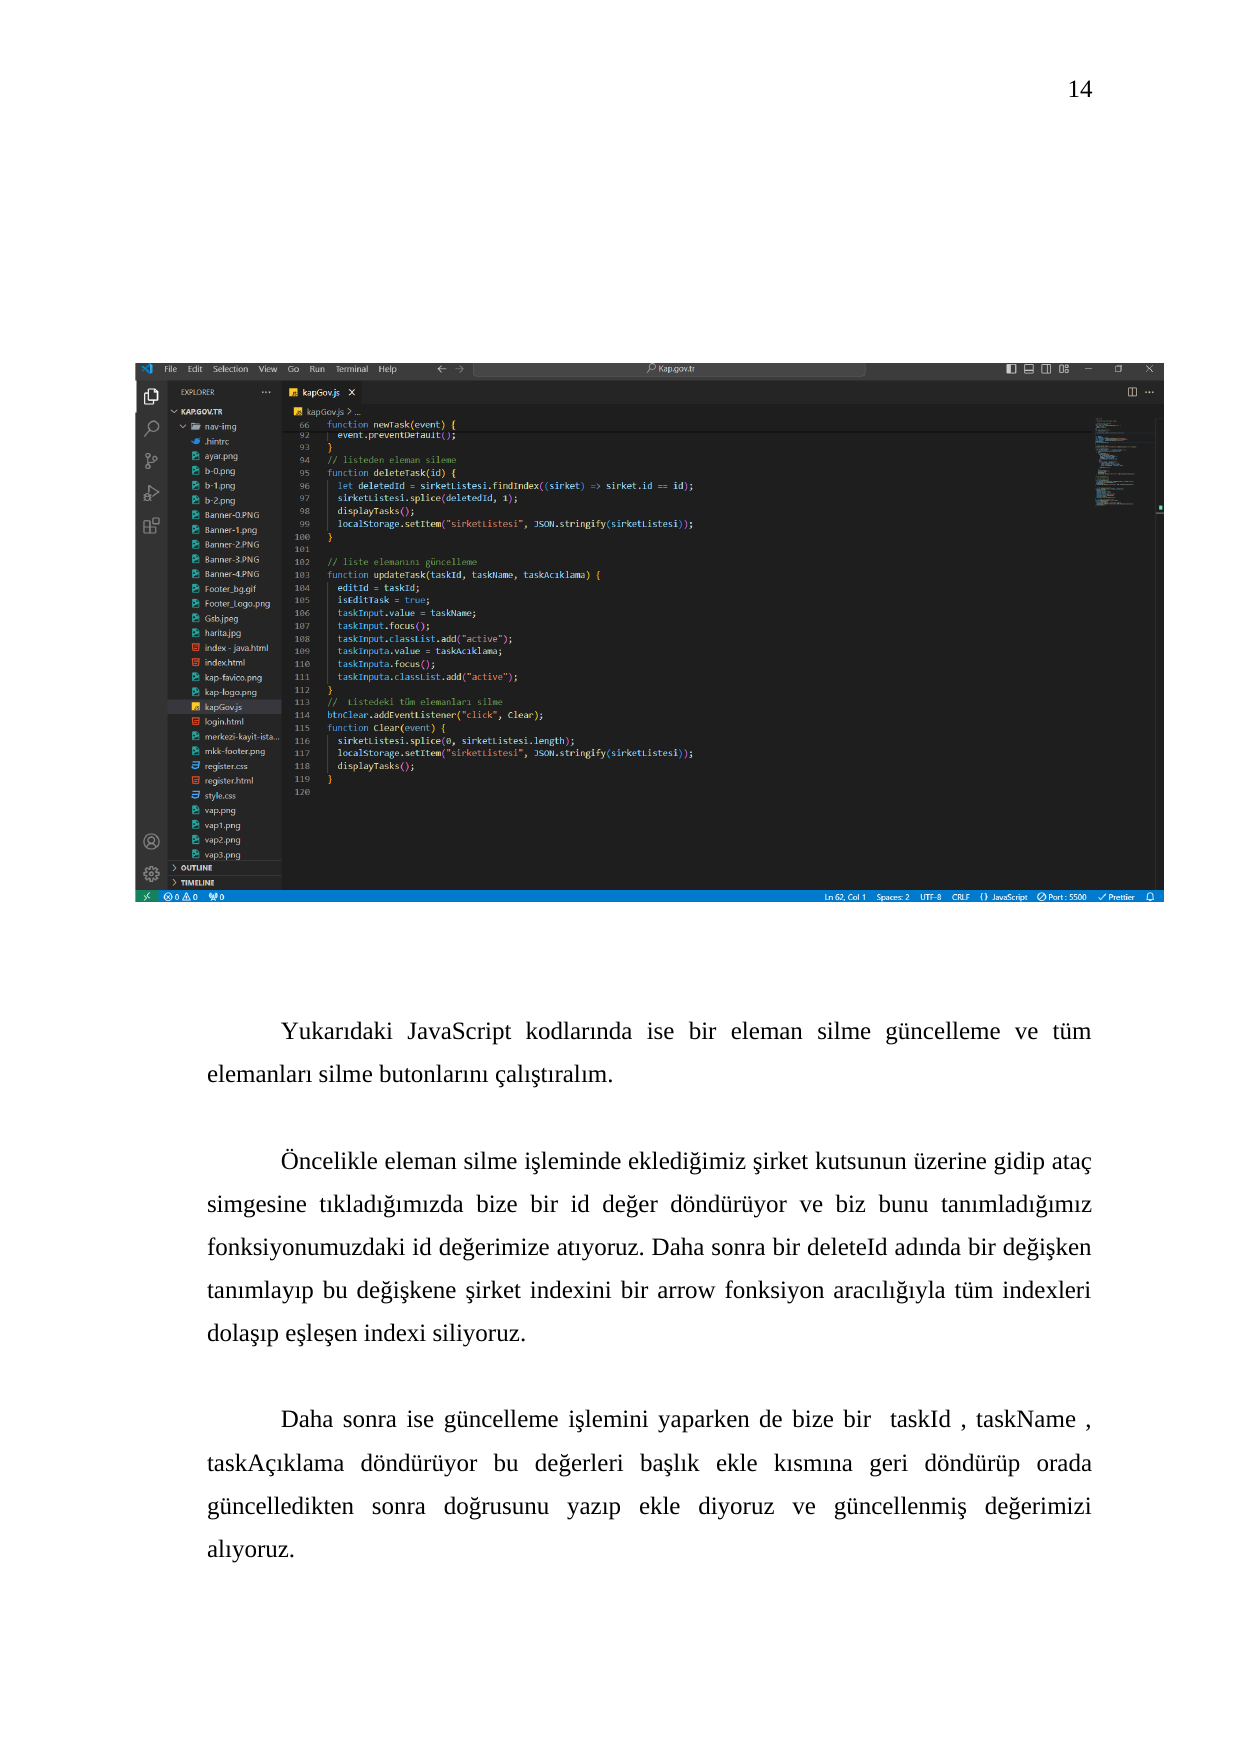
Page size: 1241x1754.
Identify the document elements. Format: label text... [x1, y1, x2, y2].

text Öncelikle eleman silme işleminde eklediğimiz şirket kutsunun üzerine gidip ataç simgesine tıkladığımızda bize bir id değer döndürüyor ve biz bunu tanımladığımız fonksiyonumuzdaki id değerimize atıyoruz. Daha sonra bir deleteId adında bir değişken tanımlayıp bu değişkene şirket indexini bir arrow fonksiyon aracılığıyla tüm indexleri dolaşıp eşleşen indexi siliyoruz. [207, 1146, 1092, 1347]
text Daha sonra ise güncelleme işlemini yaparken de bize bir taskId , taskName , taskAçıklama döndürüyor bu değerleri başlık ekle kısmına geri döndürüp orada güncelledikten sonra doğrusunu yazıp ekle diyoruz ve güncellenmiş değerimizi alıyoruz. [207, 1404, 1092, 1563]
picture [135, 363, 1164, 902]
text Yukarıdaki JavaScript kodlarında ise bir eleman silme güncelleme ve tüm elemanları silme butonlarını çalıştıralım. [207, 1016, 1092, 1088]
